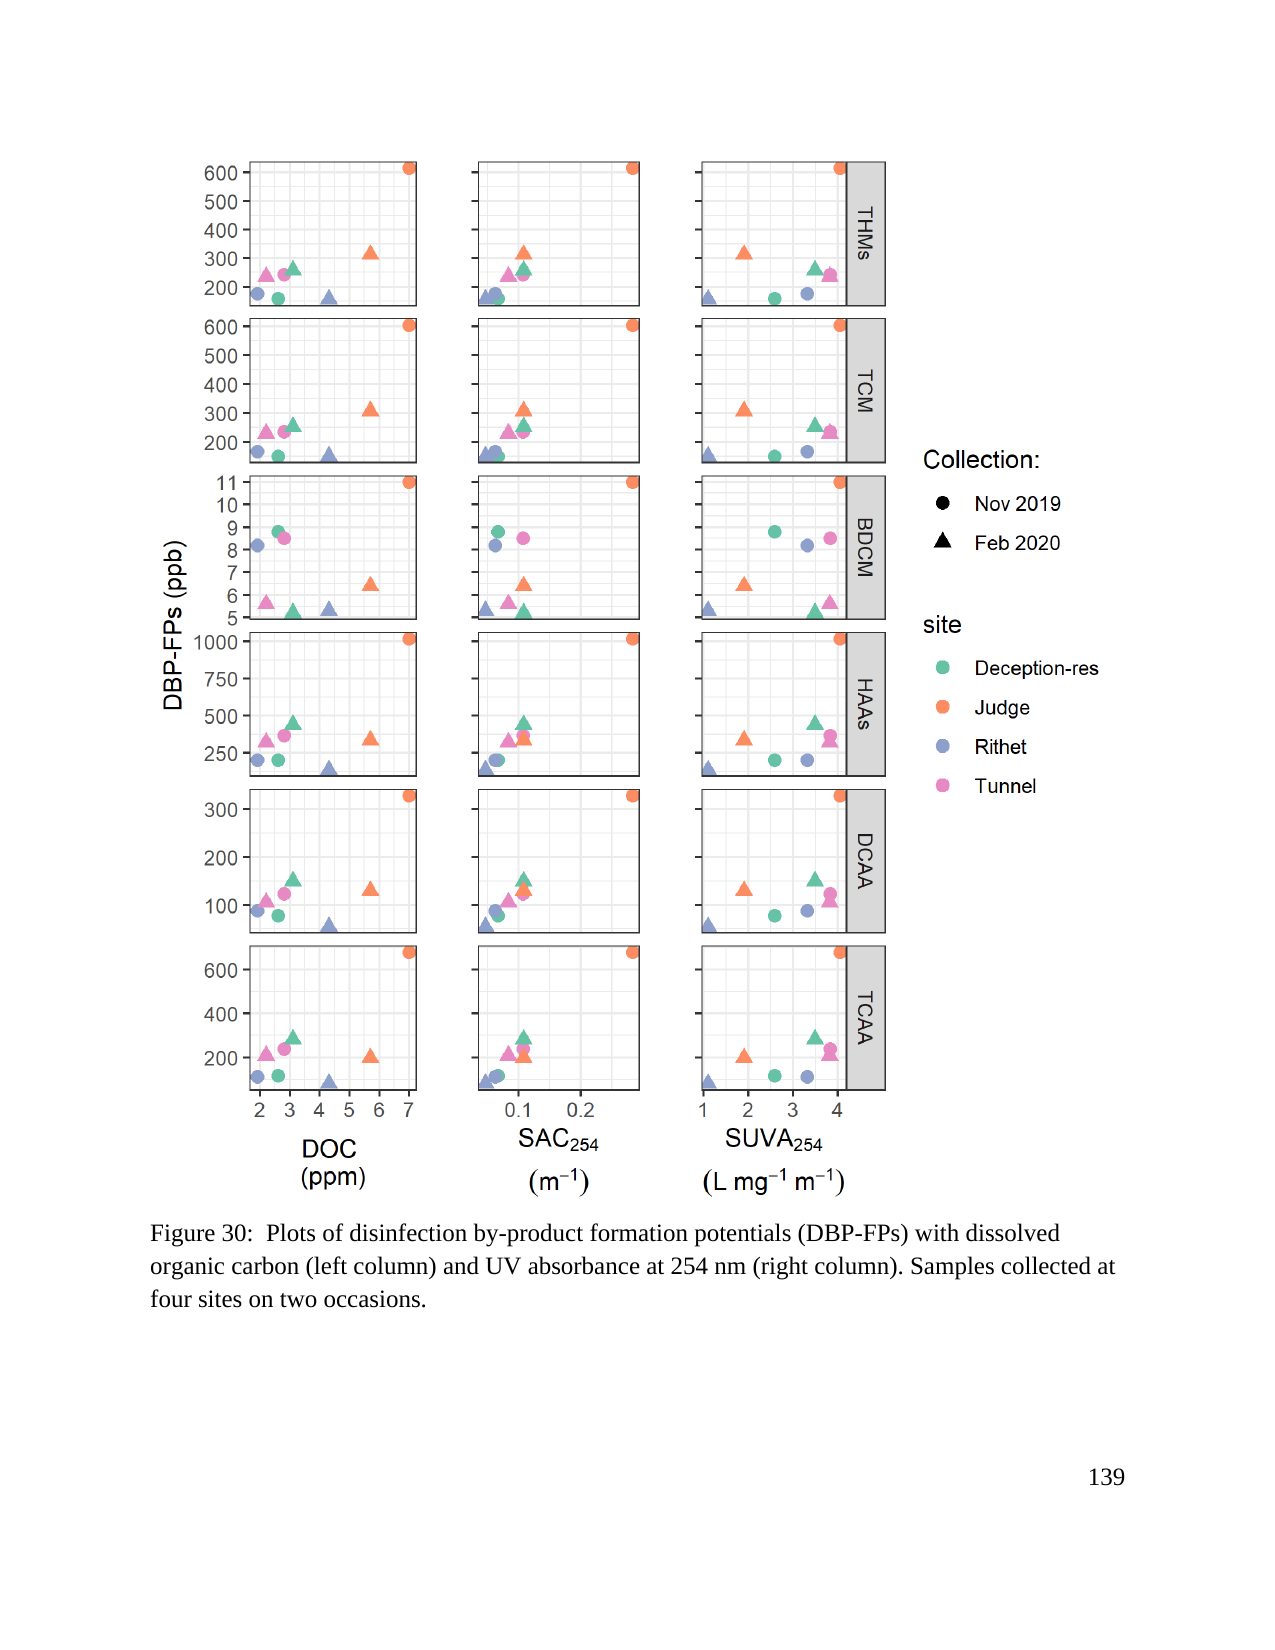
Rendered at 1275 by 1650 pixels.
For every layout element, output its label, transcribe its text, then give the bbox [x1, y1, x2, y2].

text Figure 30: Plots of disinfection by-product formation potentials (DBP-FPs) with dissolved organic carbon (left column) and UV absorbance at 254 nm (right column). Samples collected at four sites on two occasions. [150, 1218, 1125, 1312]
picture [150, 150, 1132, 1214]
